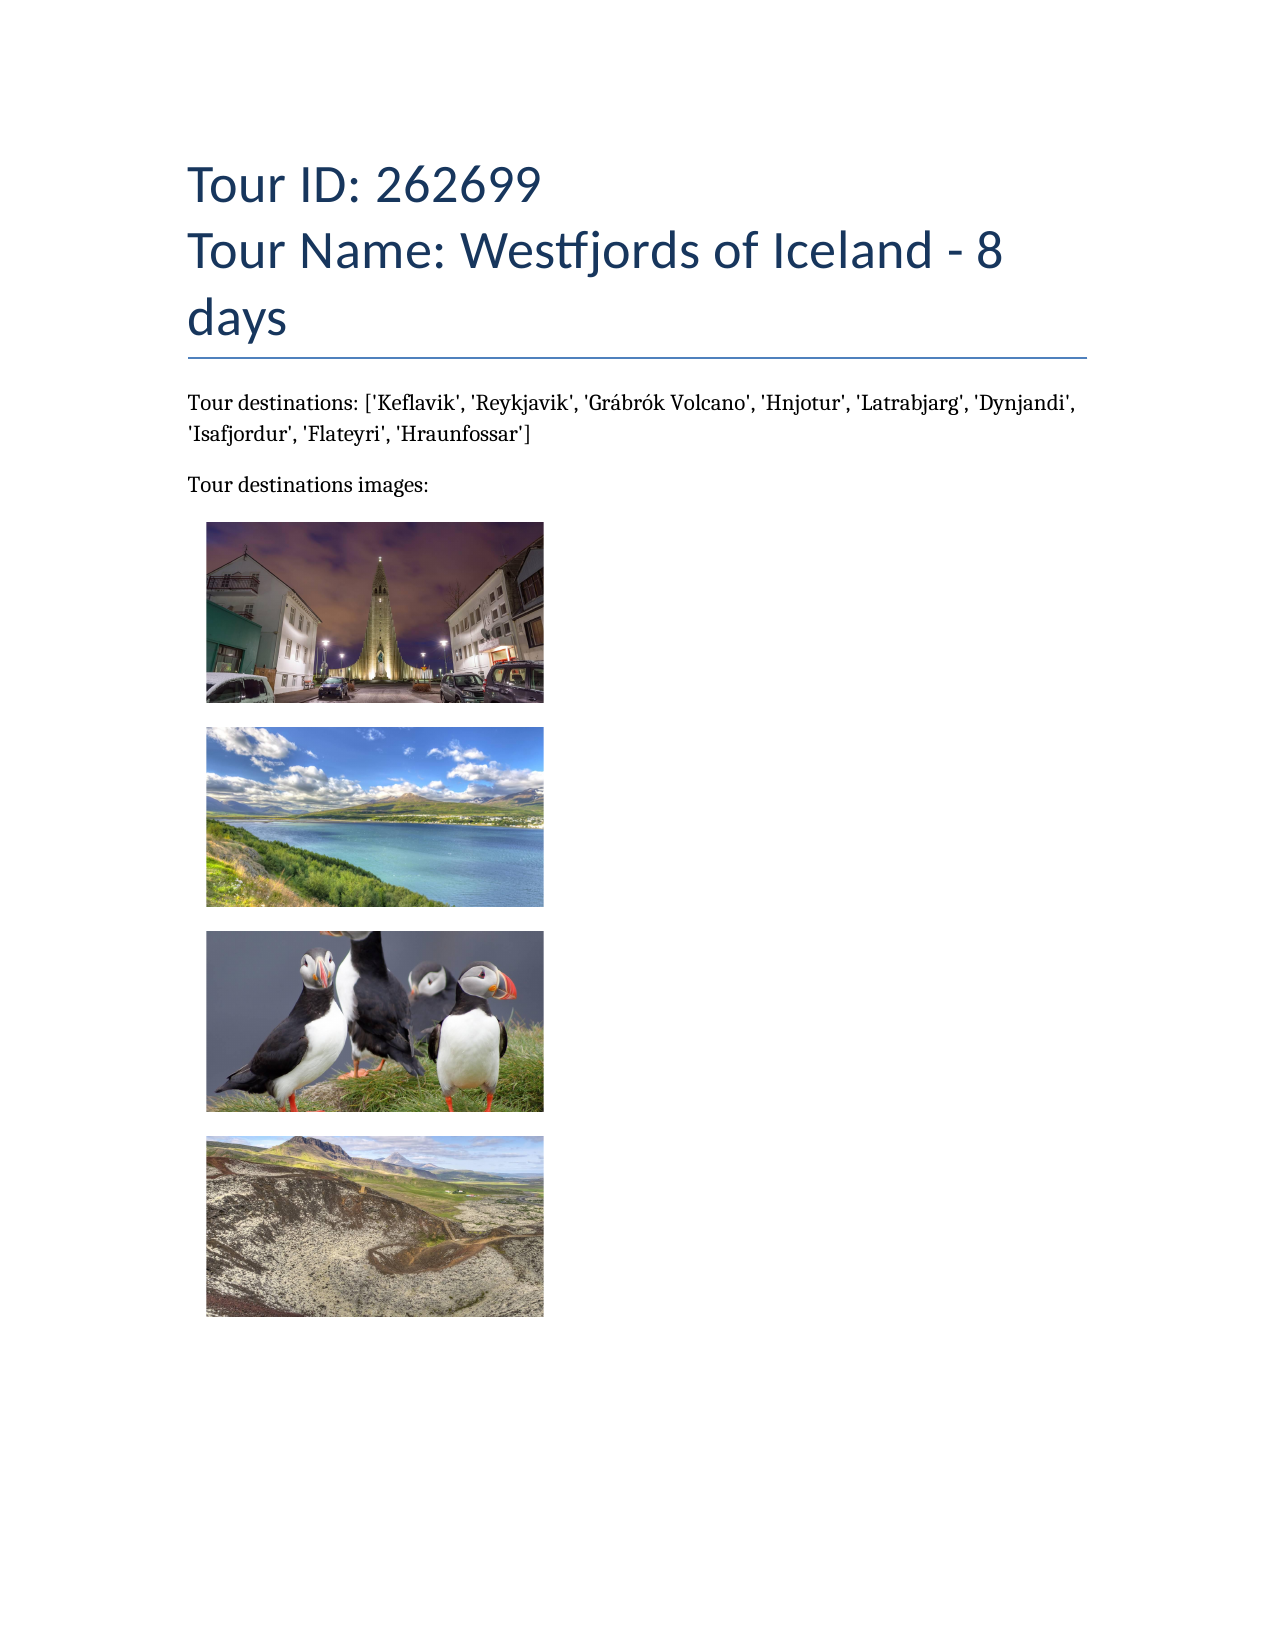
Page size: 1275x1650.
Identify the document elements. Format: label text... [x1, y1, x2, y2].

title Tour ID: 262699 Tour Name: Westfjords of Iceland - 8 days [187, 150, 1087, 359]
picture [206, 1136, 544, 1317]
text Tour destinations: ['Keflavik', 'Reykjavik', 'Grábrók Volcano', 'Hnjotur', 'Latrabjarg', 'Dynjandi', 'Isafjordur', 'Flateyri', 'Hraunfossar'] [187, 390, 1087, 447]
text Tour destinations images: [187, 471, 1087, 498]
picture [206, 931, 544, 1112]
picture [206, 727, 544, 907]
picture [206, 522, 544, 703]
